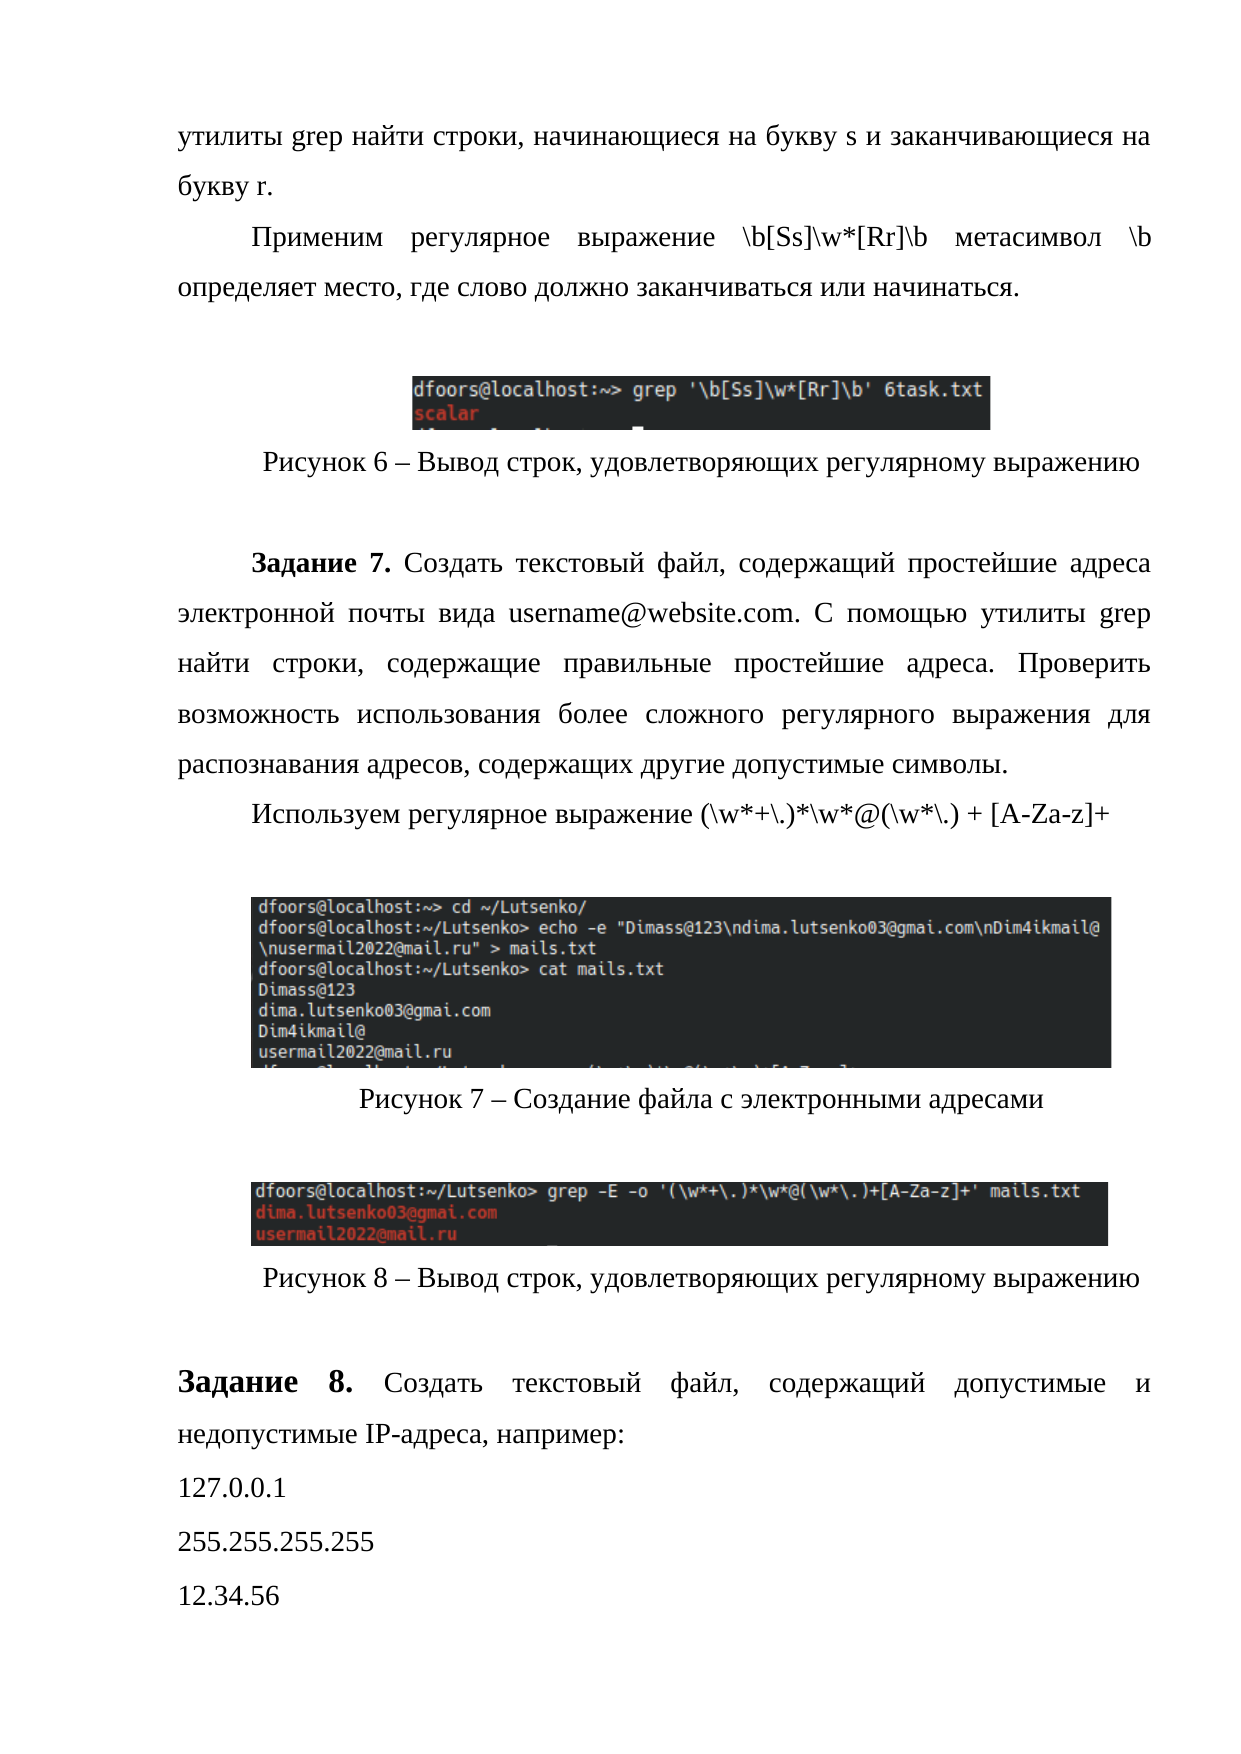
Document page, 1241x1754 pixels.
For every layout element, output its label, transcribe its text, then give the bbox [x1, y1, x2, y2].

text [177, 118, 1152, 202]
text Рисунок 8 – Вывод строк, удовлетворяющих регулярному выражению [177, 1260, 1152, 1294]
text 255.255.255.255 [177, 1524, 1152, 1558]
picture [251, 1182, 1109, 1246]
picture [412, 376, 991, 430]
text Задание 8. Cоздать текстовый файл, содержащий допустимые и недопустимые IP-адреса, например: [177, 1361, 1152, 1449]
text 12.34.56 [177, 1578, 1152, 1612]
text Рисунок 6 – Вывод строк, удовлетворяющих регулярному выражению [177, 444, 1152, 478]
text Применим регулярное выражение \b[Ss]\w*[Rr]\b метасимвол \b определяет место, где слово должно заканчиваться или начинаться. [177, 219, 1152, 303]
text 127.0.0.1 [177, 1470, 1152, 1504]
picture [251, 897, 1112, 1068]
text Рисунок 7 – Создание файла с электронными адресами [177, 1082, 1152, 1115]
text Используем регулярное выражение (\w*+\.)*\w*@(\w*\.) + [A-Za-z]+ [177, 797, 1152, 830]
text Задание 7. Создать текстовый файл, содержащий простейшие адреса электронной почты вида username@website.com. С помощью утилиты grep найти строки, содержащие правильные простейшие адреса. Проверить возможность использования более сложного регулярного выражения для распознавания адресов, содержащих другие допустимые символы. [177, 545, 1152, 780]
